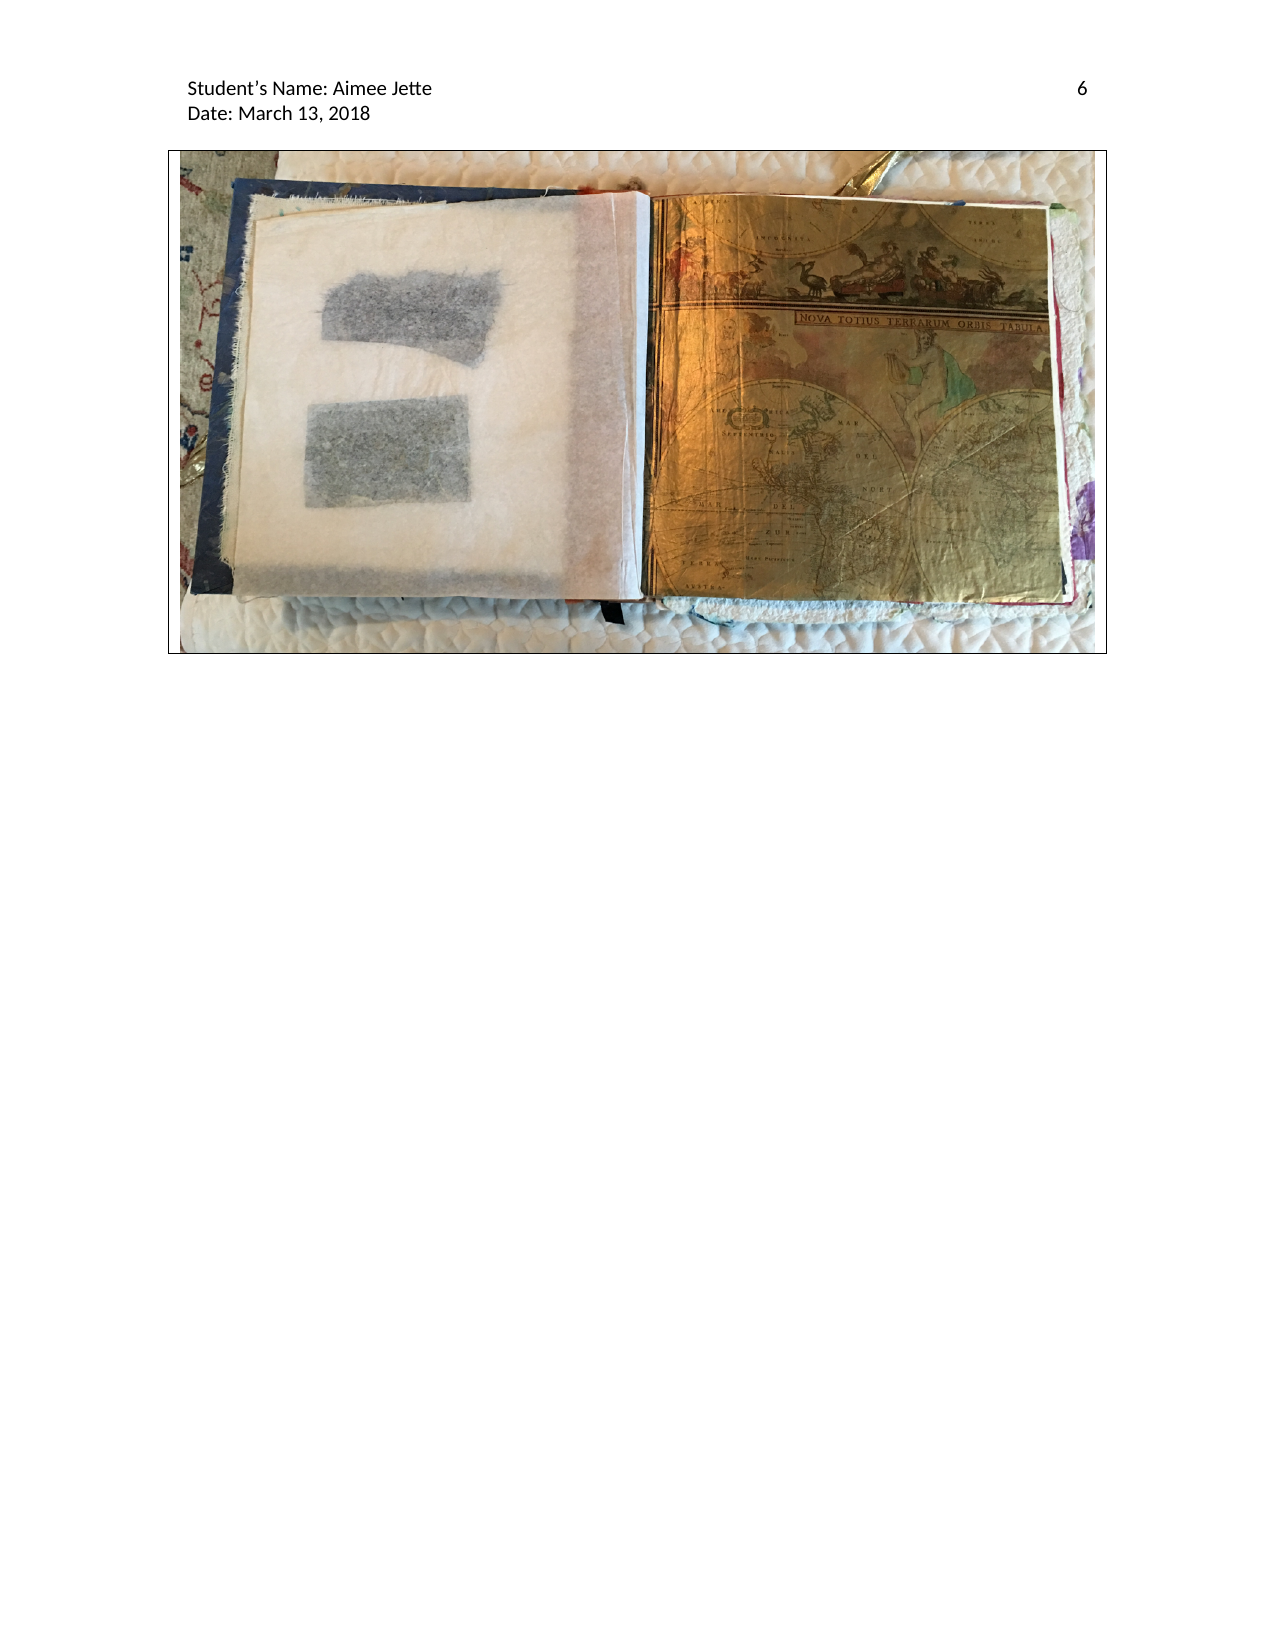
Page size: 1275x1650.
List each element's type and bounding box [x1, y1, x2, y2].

table_cell [1095, 151, 1106, 652]
table_cell [169, 151, 180, 652]
picture [180, 151, 1095, 653]
